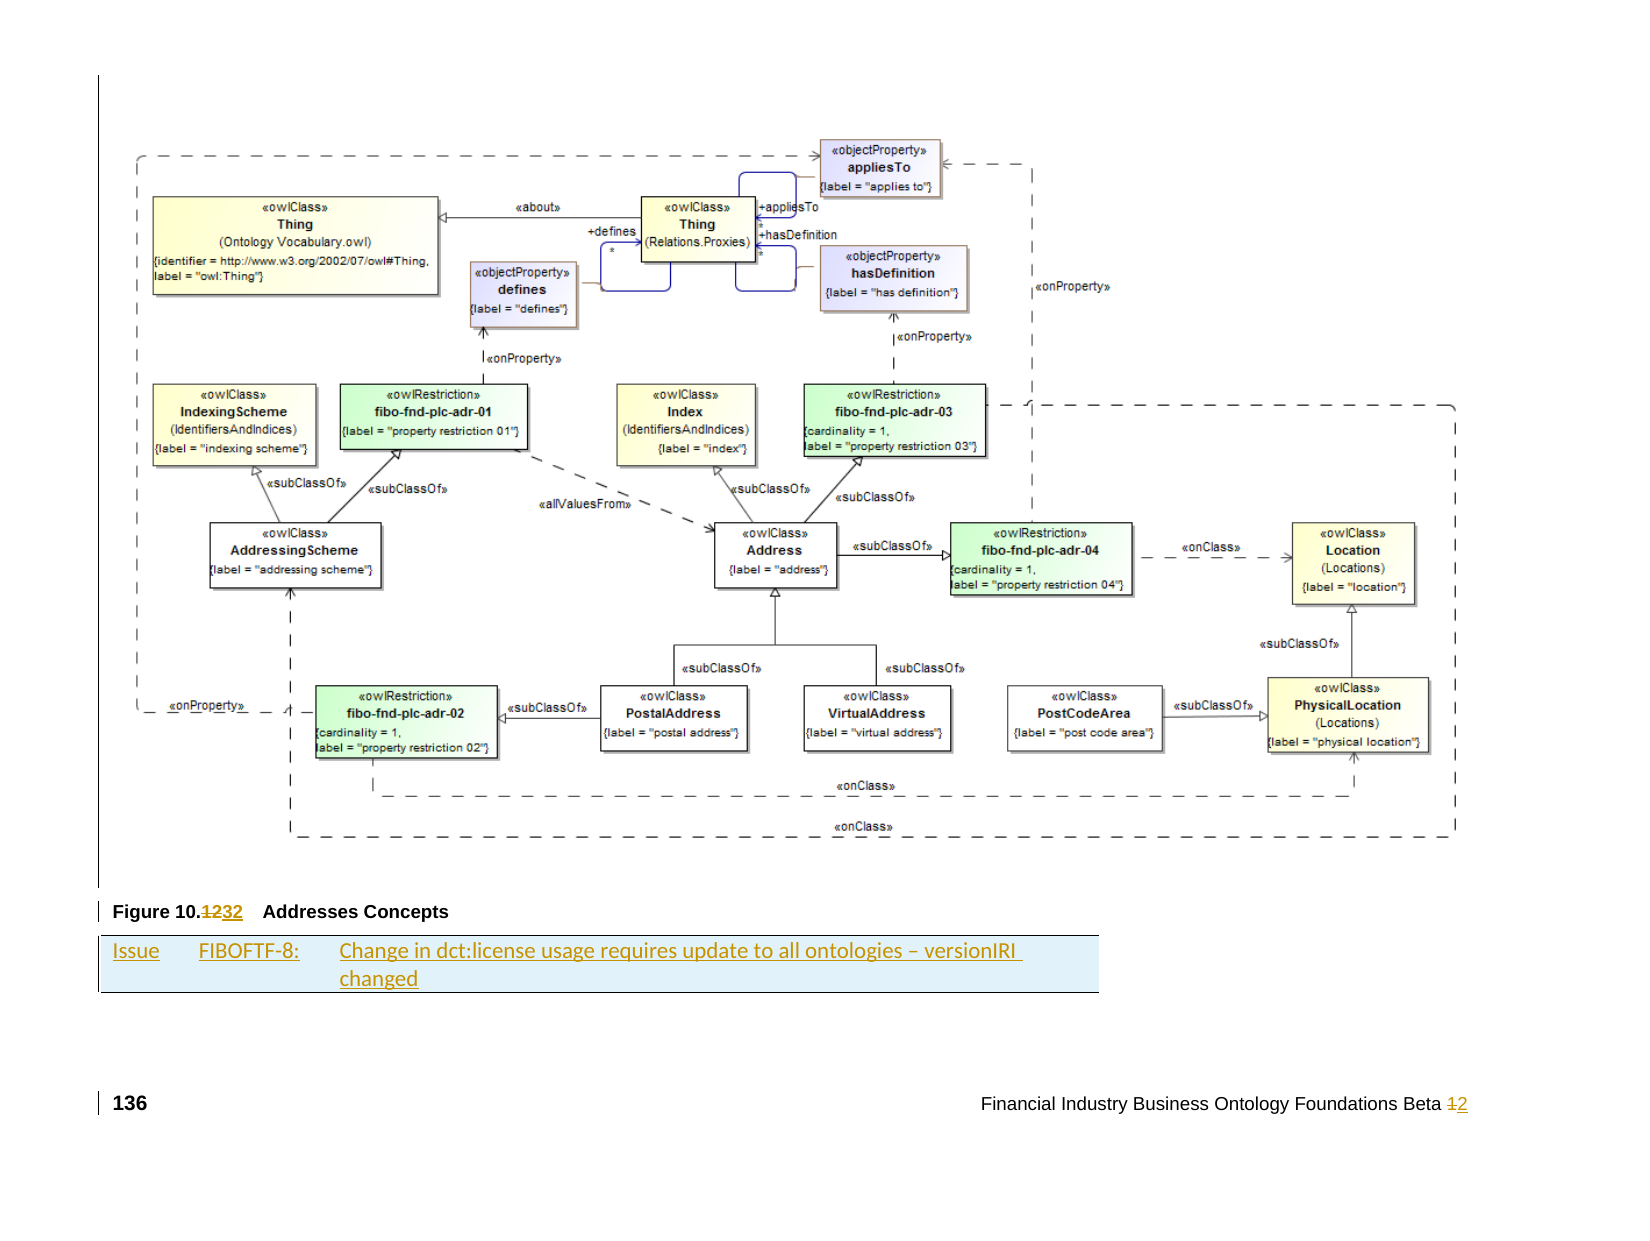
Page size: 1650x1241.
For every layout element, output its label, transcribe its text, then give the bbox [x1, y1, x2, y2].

picture [112, 75, 1478, 889]
text Figure 10. Addresses Concepts [112, 901, 1477, 922]
